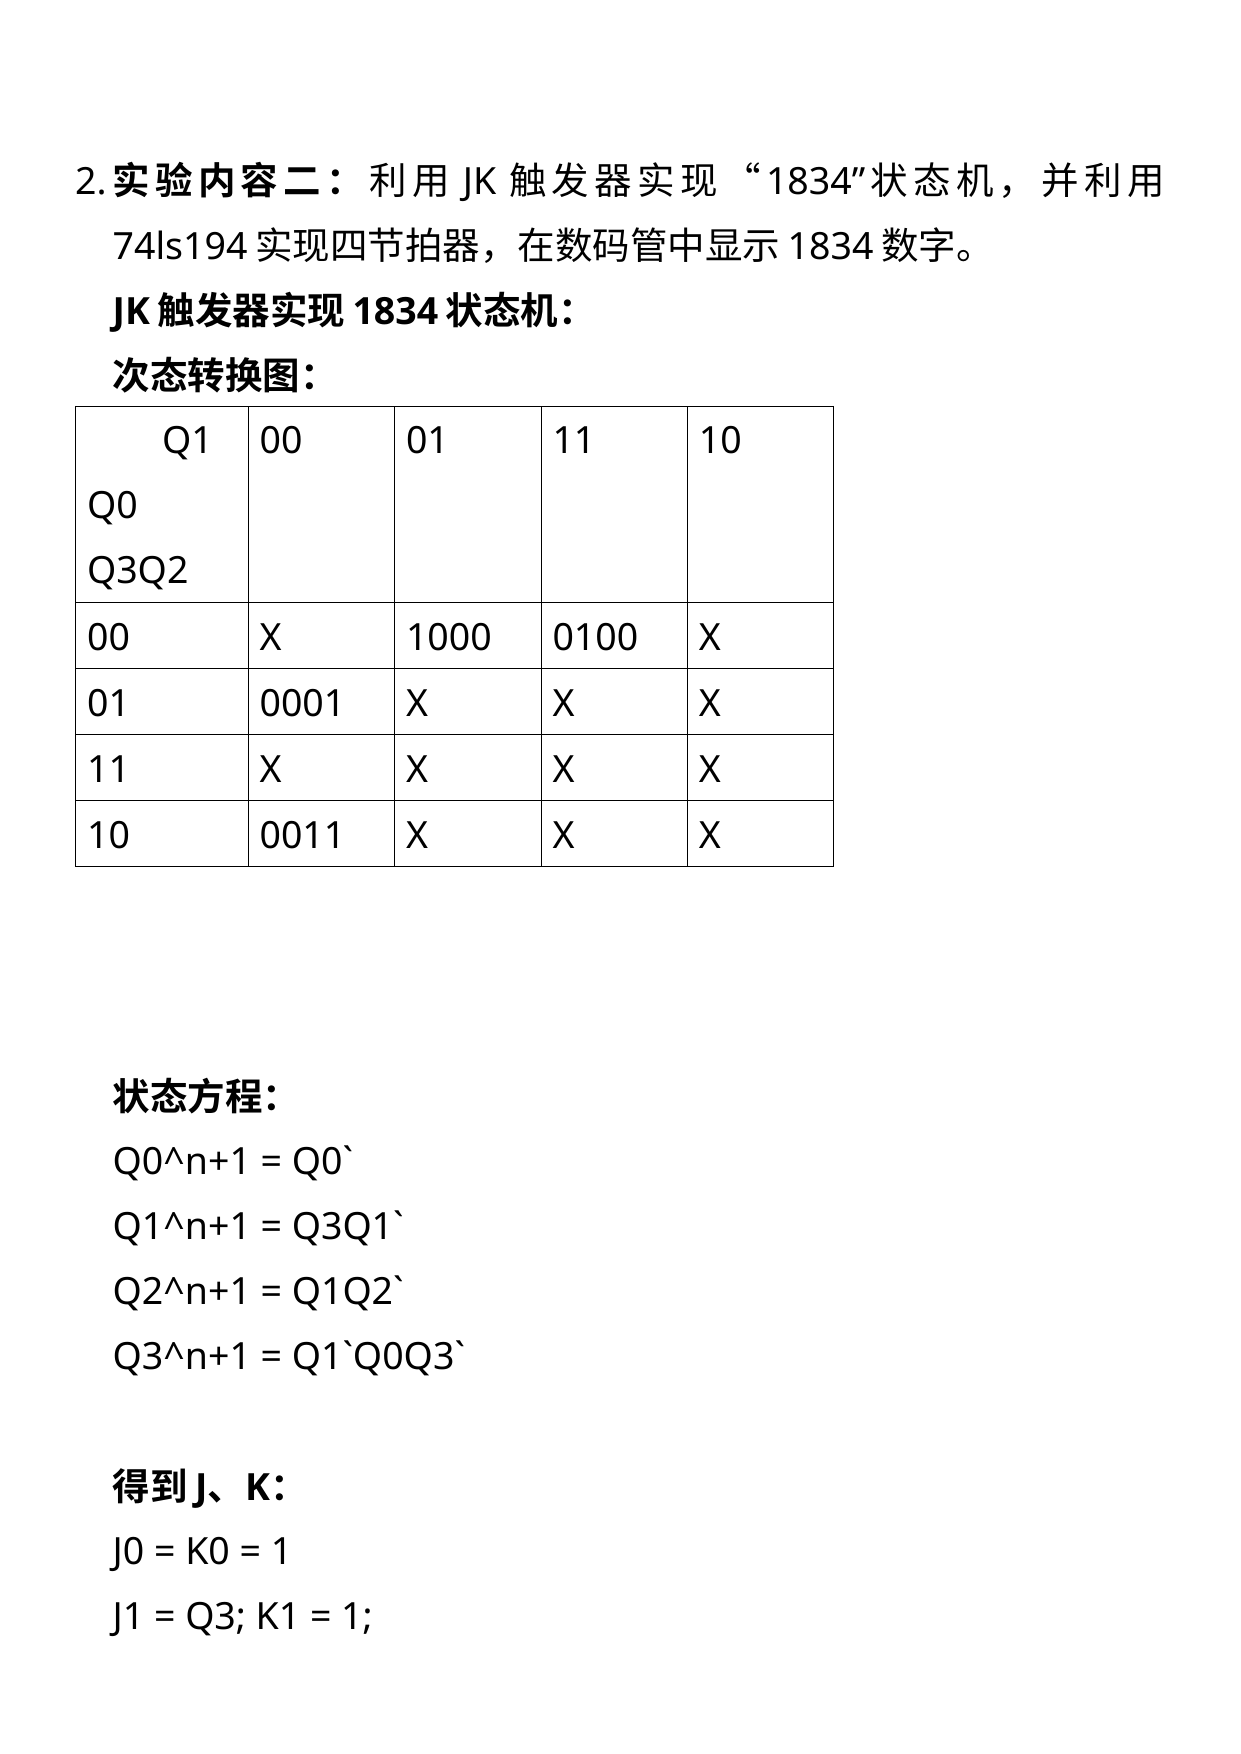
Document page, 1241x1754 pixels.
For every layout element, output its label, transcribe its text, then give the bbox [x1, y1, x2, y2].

table_cell X [542, 669, 687, 734]
table_cell X [395, 669, 541, 734]
list J0 = K0 = 1 [112, 1517, 1165, 1582]
table_cell 1000 [395, 603, 541, 668]
table_cell X [395, 801, 541, 866]
table_cell 0011 [249, 801, 394, 866]
table_cell 01 [76, 669, 248, 734]
table_cell X [688, 603, 833, 668]
list Q0^n+1 = Q0` [112, 1127, 1165, 1192]
table_header 11 [542, 407, 687, 602]
table_cell X [542, 735, 687, 800]
table_cell 00 [76, 603, 248, 668]
list 得到J、K： [112, 1452, 1165, 1517]
table_header 01 [395, 407, 541, 602]
table_cell X [688, 669, 833, 734]
list 实验内容二：利用JK触发器实现“1834”状态机，并利用74ls194实现四节拍器，在数码管中显示1834数字。 [75, 146, 1165, 276]
table_cell X [249, 603, 394, 668]
table_cell 0001 [249, 669, 394, 734]
list J1 = Q3; K1 = 1; [112, 1582, 1165, 1647]
list Q1^n+1 = Q3Q1` [112, 1192, 1165, 1257]
table_cell X [688, 735, 833, 800]
table_header 00 [249, 407, 394, 602]
table_cell 11 [76, 735, 248, 800]
list Q3^n+1 = Q1`Q0Q3` [112, 1322, 1165, 1387]
list JK触发器实现1834状态机： [112, 276, 1165, 341]
table_header Q1Q0 Q3Q2 [76, 407, 248, 602]
table_cell X [395, 735, 541, 800]
list 状态方程： [112, 1062, 1165, 1127]
table_cell X [542, 801, 687, 866]
table_cell X [688, 801, 833, 866]
table_cell 0100 [542, 603, 687, 668]
list Q2^n+1 = Q1Q2` [112, 1257, 1165, 1322]
table_cell 10 [76, 801, 248, 866]
table_cell X [249, 735, 394, 800]
table_header 10 [688, 407, 833, 602]
list 次态转换图： [112, 341, 1165, 406]
